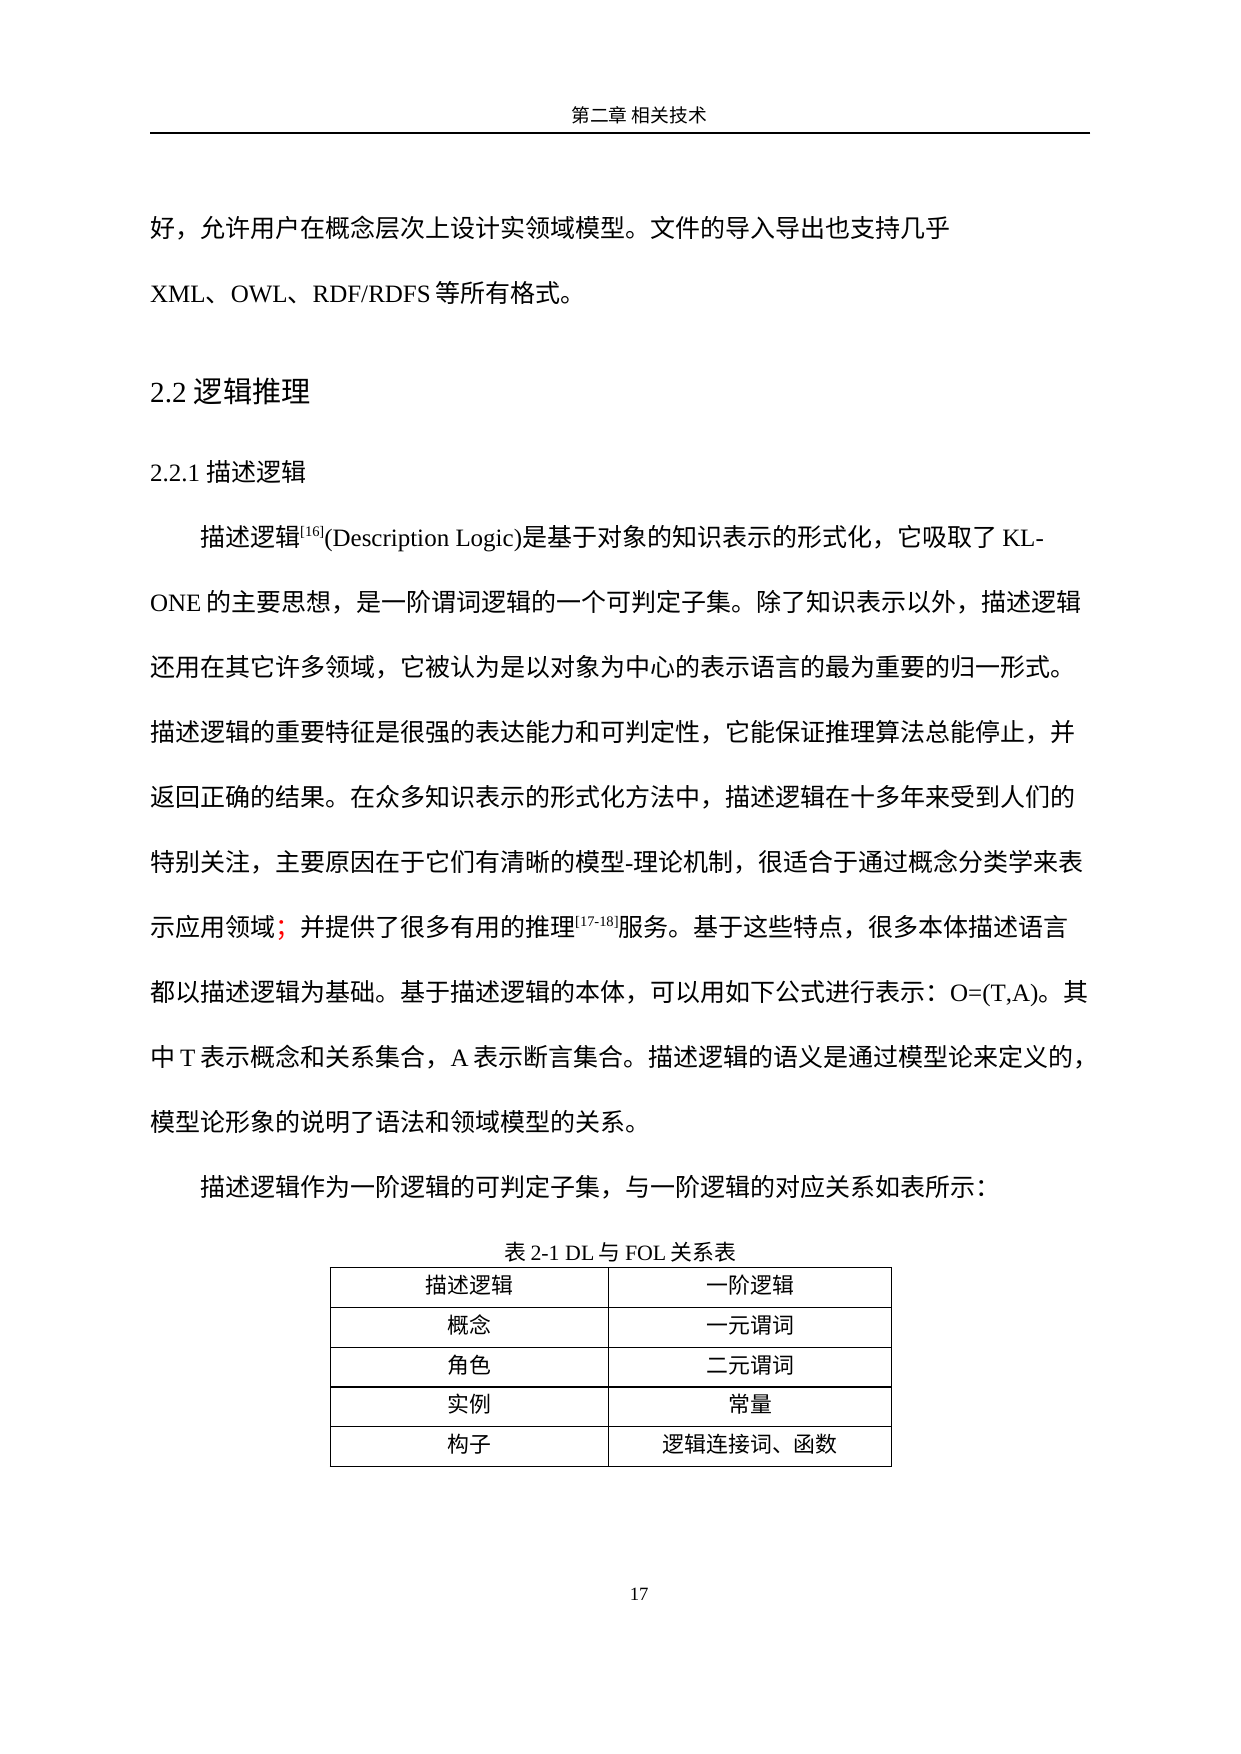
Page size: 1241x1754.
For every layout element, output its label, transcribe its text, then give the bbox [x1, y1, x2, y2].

text 描述逻辑[16](Description Logic)是基于对象的知识表示的形式化，它吸取了KL-ONE的主要思想，是一阶谓词逻辑的一个可判定子集。除了知识表示以外，描述逻辑还用在其它许多领域，它被认为是以对象为中心的表示语言的最为重要的归一形式。描述逻辑的重要特征是很强的表达能力和可判定性，它能保证推理算法总能停止，并返回正确的结果。在众多知识表示的形式化方法中，描述逻辑在十多年来受到人们的特别关注，主要原因在于它们有清晰的模型-理论机制，很适合于通过概念分类学来表示应用领域；并提供了很多有用的推理[17-18]服务。基于这些特点，很多本体描述语言都以描述逻辑为基础。基于描述逻辑的本体，可以用如下公式进行表示：O=(T,A)。其中T表示概念和关系集合，A表示断言集合。描述逻辑的语义是通过模型论来定义的，模型论形象的说明了语法和领域模型的关系。 [150, 503, 1090, 1153]
text 描述逻辑作为一阶逻辑的可判定子集，与一阶逻辑的对应关系如表所示： [150, 1153, 1090, 1218]
table_cell 逻辑连接词、函数 [609, 1427, 891, 1466]
subtitle 2.2 逻辑推理 [150, 357, 1090, 422]
table_cell 实例 [331, 1388, 608, 1426]
text 表2-1 DL与FOL关系表 [150, 1234, 1090, 1267]
table_cell 常量 [609, 1388, 891, 1426]
table_cell 概念 [331, 1308, 608, 1347]
subtitle 2.2.1 描述逻辑 [150, 438, 1090, 503]
table_cell 二元谓词 [609, 1348, 891, 1386]
table_cell 构子 [331, 1427, 608, 1466]
table_cell 一元谓词 [609, 1308, 891, 1347]
table_cell 角色 [331, 1348, 608, 1386]
table_header 一阶逻辑 [609, 1268, 891, 1307]
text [150, 194, 1090, 324]
table_header 描述逻辑 [331, 1268, 608, 1307]
